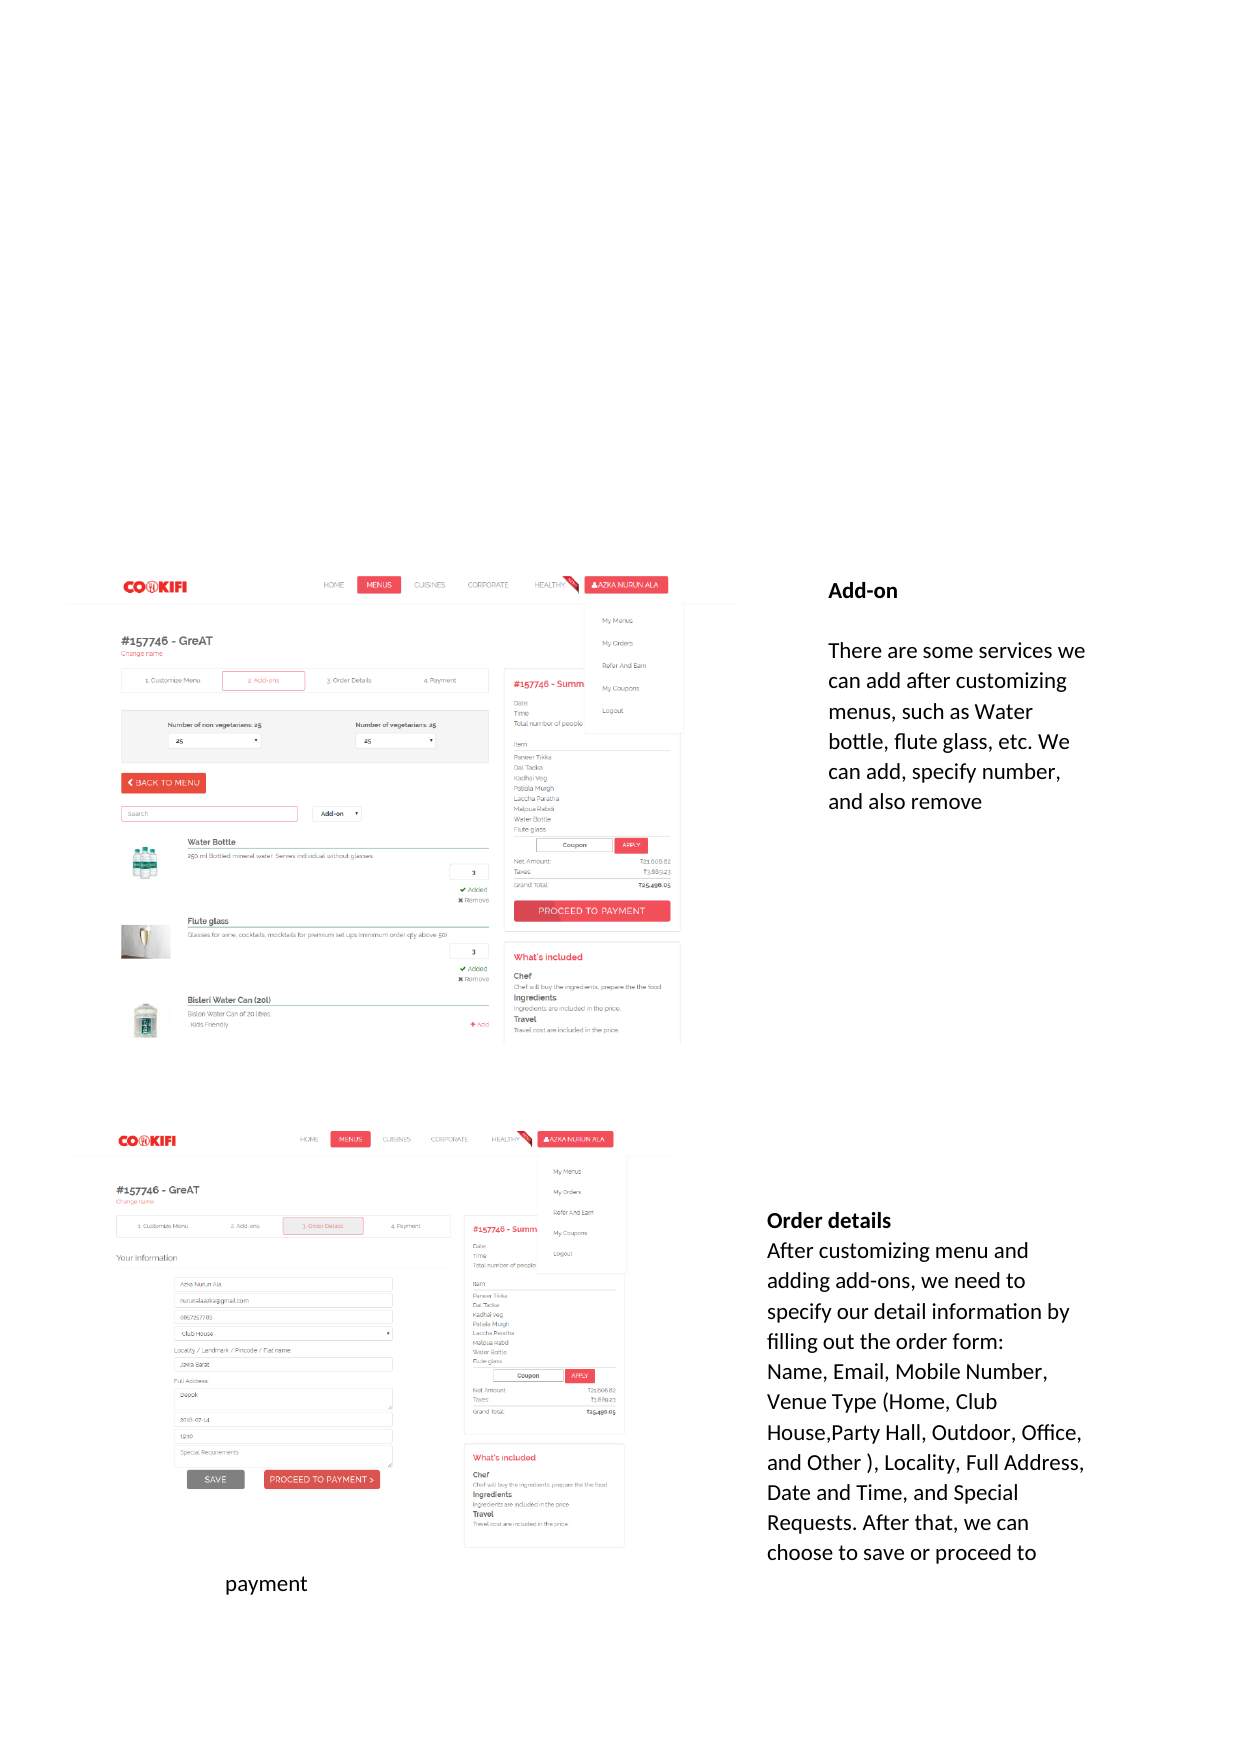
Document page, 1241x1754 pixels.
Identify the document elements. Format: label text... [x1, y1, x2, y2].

list After customizing menu and adding add-ons, we need to specify our detail information by filling out the order form: [673, 1236, 1090, 1355]
list Order details [673, 1206, 1090, 1234]
list There are some services we can add after customizing menus, such as Water bottle, flute glass, etc. We can add, specify number, and also remove [735, 636, 1090, 816]
picture [67, 1123, 673, 1555]
picture [66, 566, 735, 1043]
list Add-on [735, 576, 1090, 604]
list Name, Email, Mobile Number, Venue Type (Home, Club House,Party Hall, Outdoor, Office, and Other ), Locality, Full Address, Date and Time, and Special Requests. After that, we can choose to save or proceed to payment [225, 1357, 1090, 1597]
